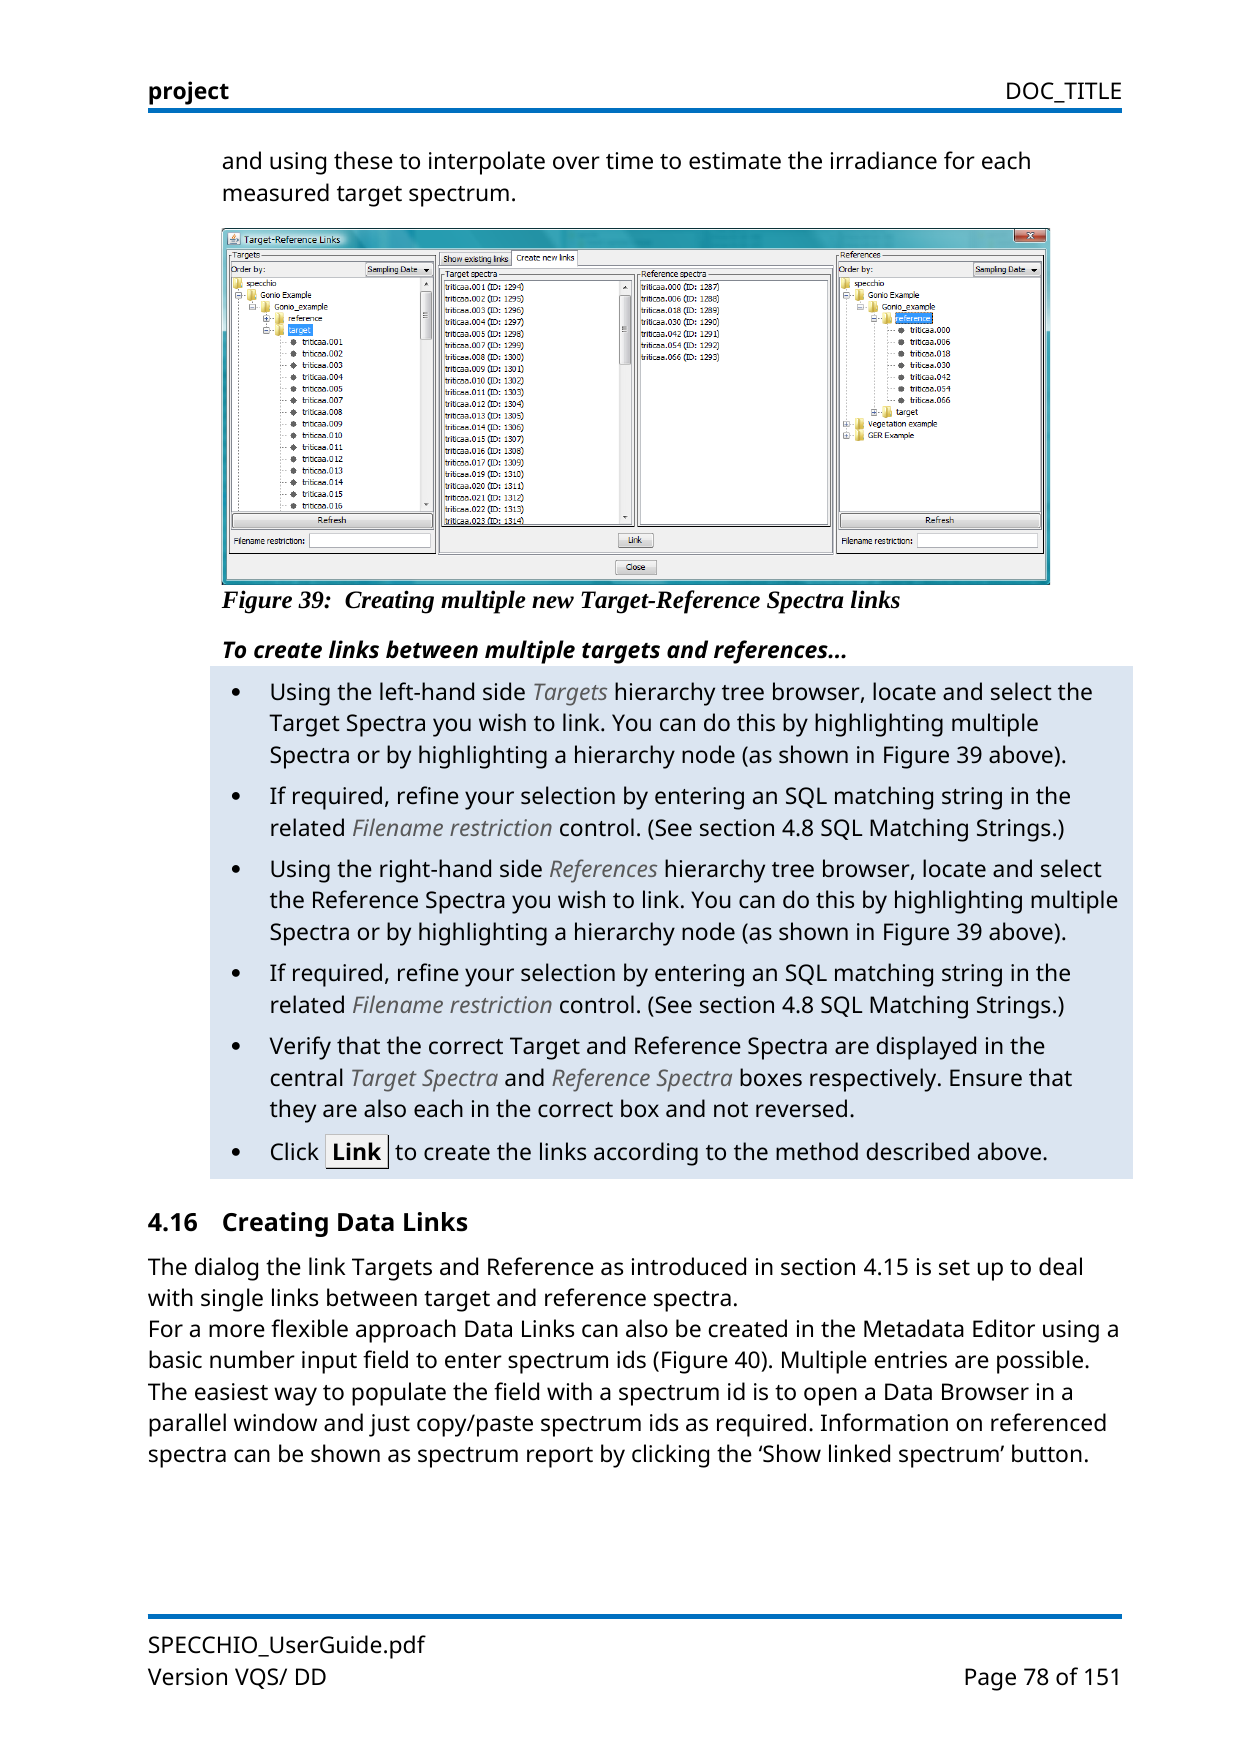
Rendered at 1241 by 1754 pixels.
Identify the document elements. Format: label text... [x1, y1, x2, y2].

text The easiest way to populate the field with a spectrum id is to open a Data Browser in a parallel window and just copy/paste spectrum ids as required. Information on referenced spectra can be shown as spectrum report by clicking the ‘Show linked spectrum’ button. [148, 1376, 1122, 1469]
picture [221, 228, 1051, 585]
text For a more flexible approach Data Links can also be created in the Metadata Editor using a basic number input field to enter spectrum ids (Figure 40). Multiple entries are possible. [148, 1313, 1122, 1376]
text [222, 145, 1122, 208]
subtitle To create links between multiple targets and references... [222, 634, 1122, 666]
subtitle Creating Data Links [148, 1204, 1122, 1238]
text The dialog the link Targets and Reference as introduced in section 4.15 is set up to deal with single links between target and reference spectra. [148, 1251, 1122, 1313]
table_header Using the left-hand side Targets hierarchy tree browser, locate and select the Target Spectra you wish to link. You can do this by highlighting multiple Spectra or by highlighting a hierarchy node (as shown in Figure 39 above). If required, refine your selection by entering an SQL matching string in the related Filename restriction control. (See section 4.8 SQL Matching Strings.) Using the right-hand side References hierarchy tree browser, locate and select the Reference Spectra you wish to link. You can do this by highlighting multiple Spectra or by highlighting a hierarchy node (as shown in Figure 39 above). If required, refine your selection by entering an SQL matching string in the related Filename restriction control. (See section 4.8 SQL Matching Strings.) Verify that the correct Target and Reference Spectra are displayed in the central Target Spectra and Reference Spectra boxes respectively. Ensure that they are also each in the correct box and not reversed. Click Link to create the links according to the method described above. [210, 666, 1133, 1179]
